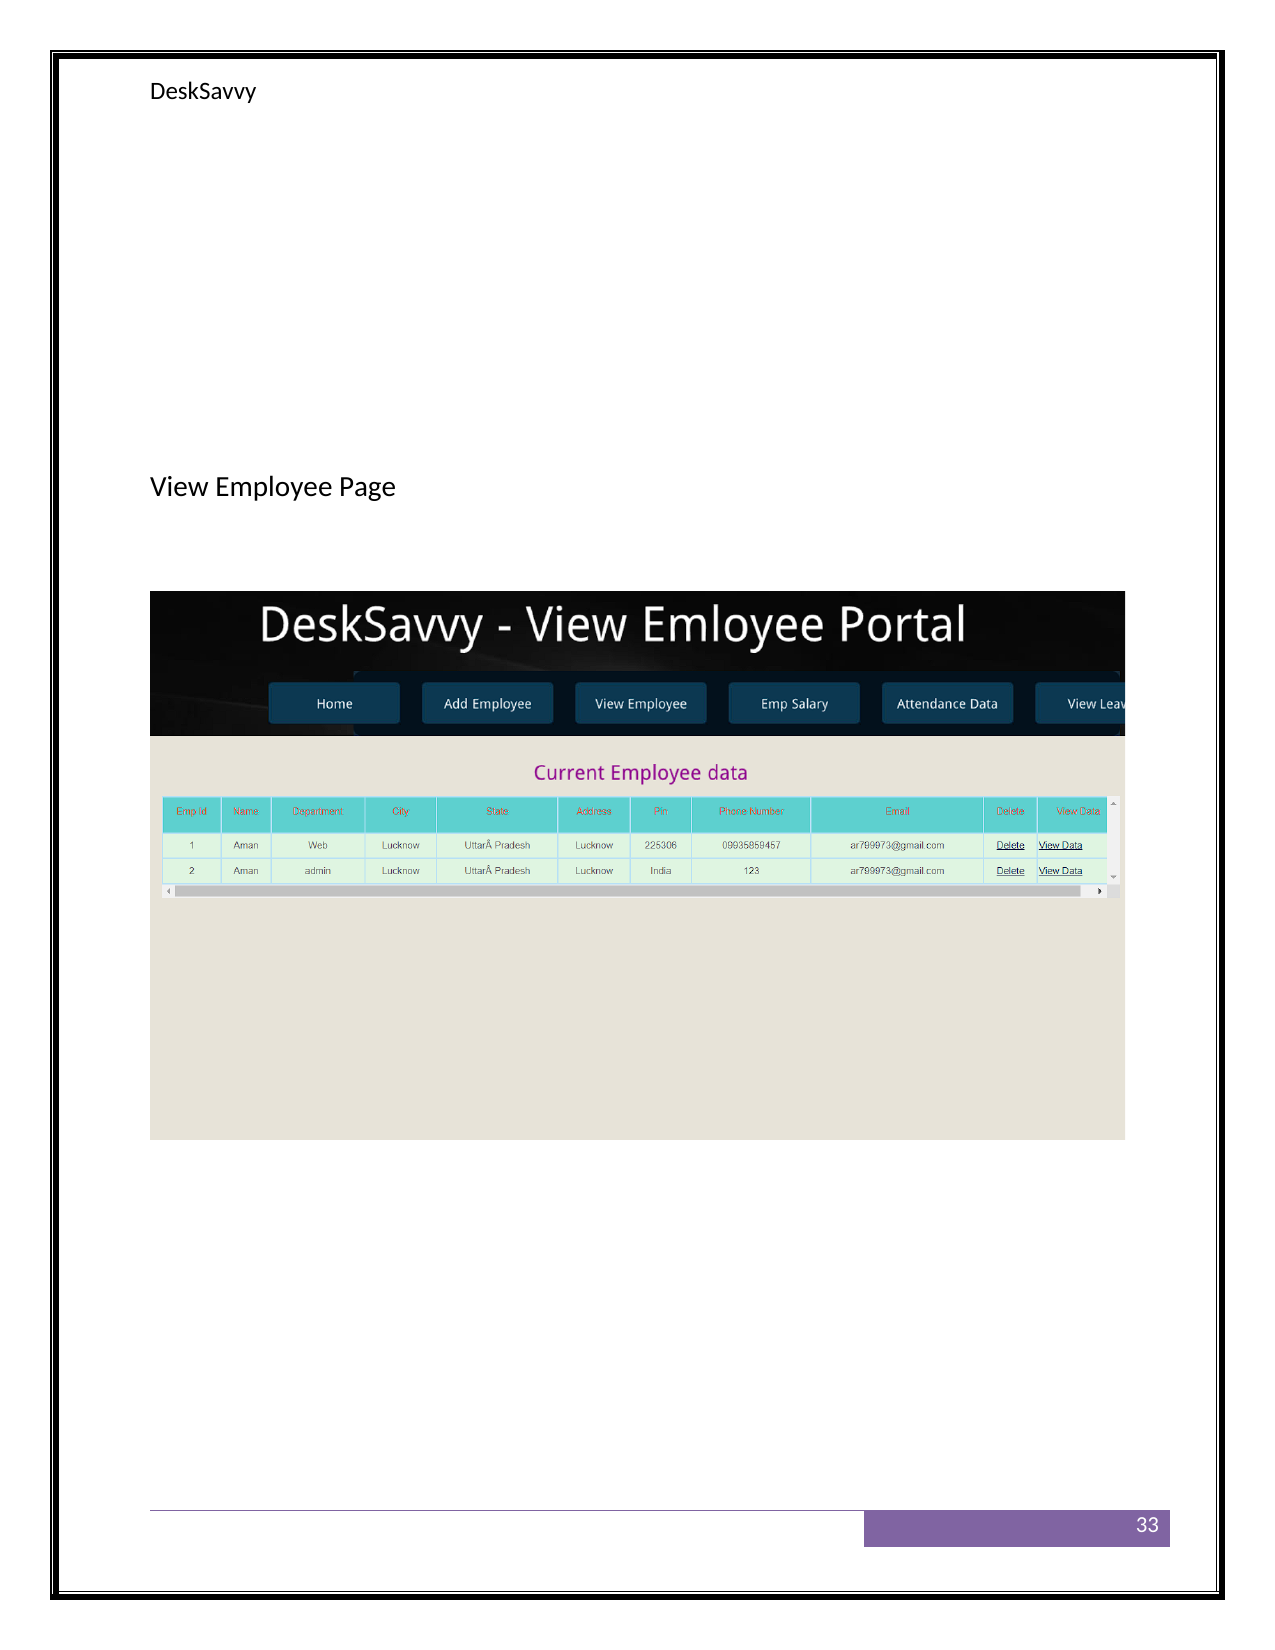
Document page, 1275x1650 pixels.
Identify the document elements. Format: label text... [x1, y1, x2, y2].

text View Employee Page [150, 468, 1170, 503]
picture [150, 591, 1125, 1140]
